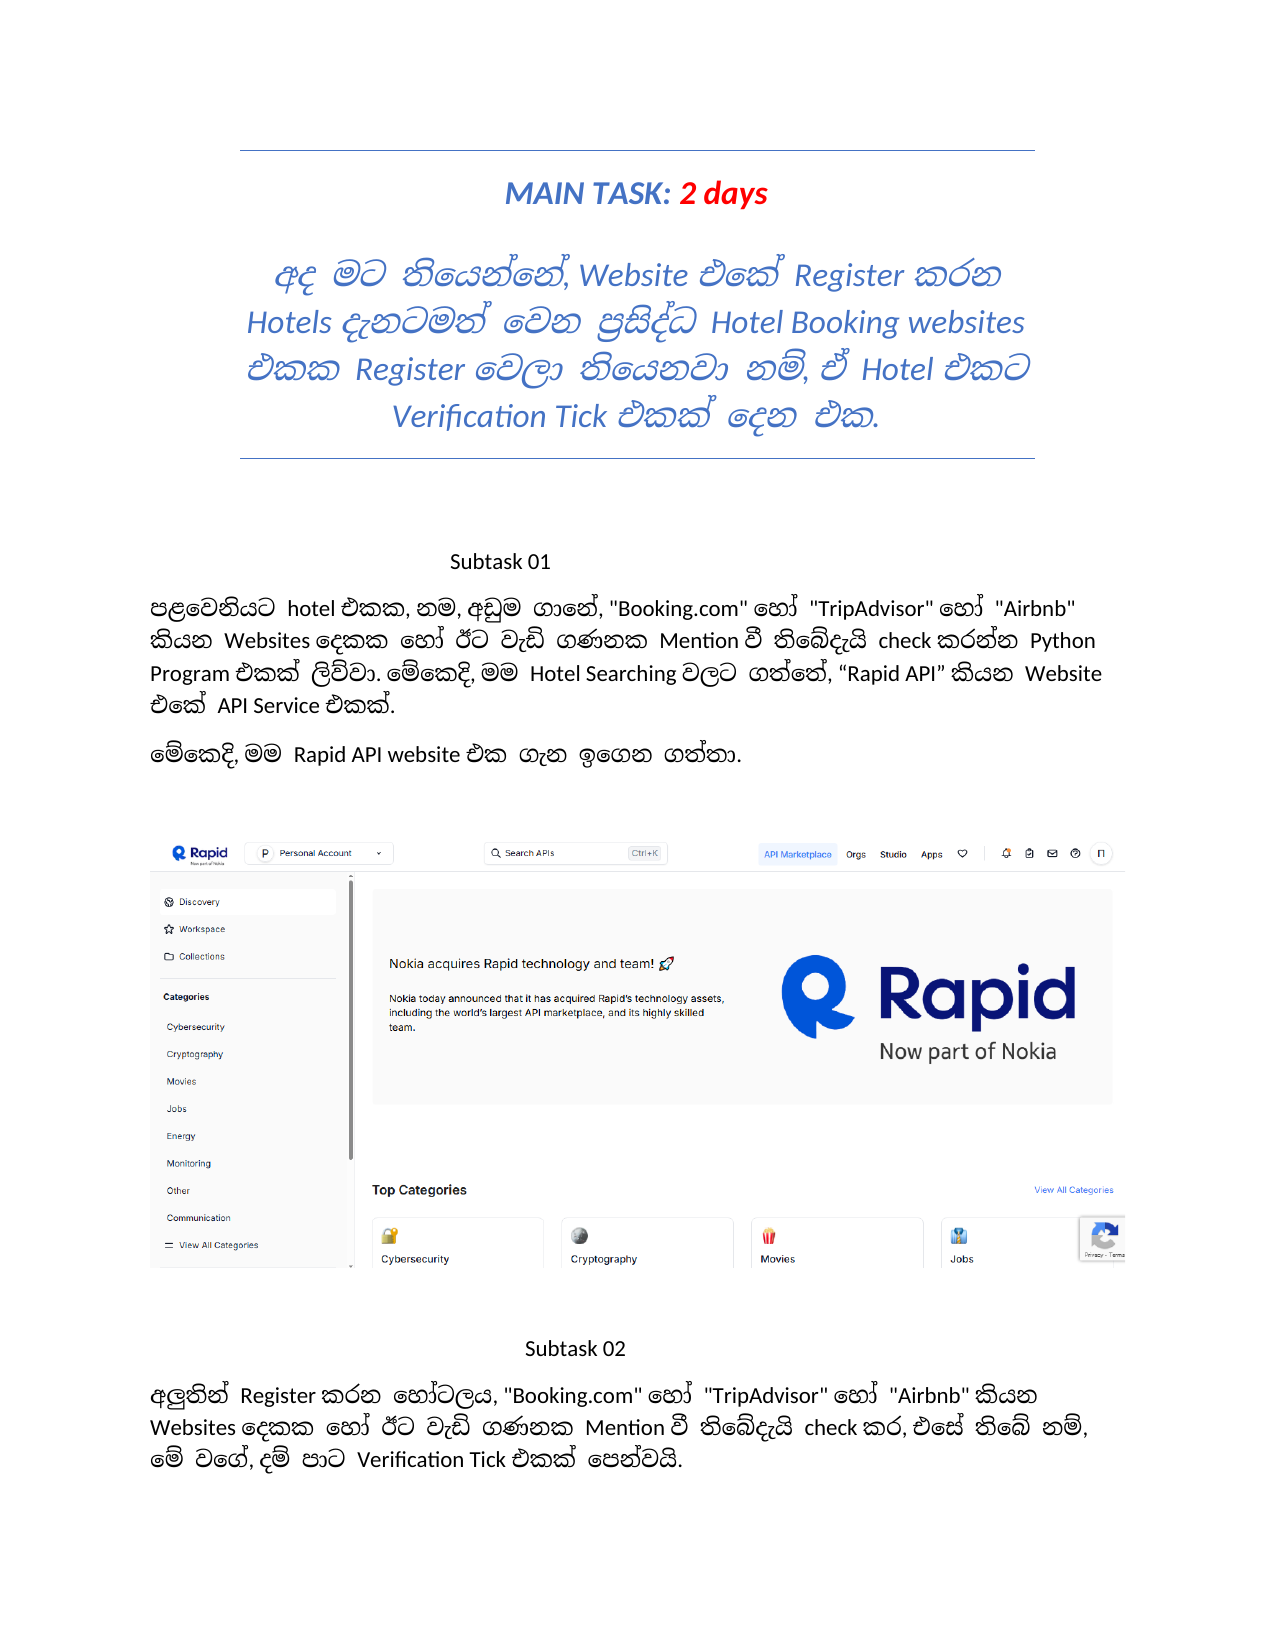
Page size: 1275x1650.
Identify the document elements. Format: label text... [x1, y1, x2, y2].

text Subtask 02 [150, 1334, 1125, 1362]
text MAIN TASK: 2 days [240, 151, 1035, 213]
text අද මට තියෙන්නේ, Website එකේ Register කරන Hotels දැනටමත් වෙන ප්‍රසිද්ධ Hotel Booking websites එකක Register වෙලා තියෙනවා නම්, ඒ Hotel එකට Verification Tick එකක් දෙන එක. [240, 231, 1035, 458]
text පළවෙනියට hotel එකක, නම, අඩුම ගානේ, "Booking.com" හෝ "TripAdvisor" හෝ "Airbnb" කියන Websites දෙකක හෝ ඊට වැඩි ගණනක Mention වී තිබේදැයි check කරන්න Python Program එකක් ලිව්වා. මේකෙදි, මම Hotel Searching වලට ගත්තේ, “Rapid API” කියන Website එකේ API Service එකක්. [150, 594, 1125, 720]
picture [150, 835, 1125, 1268]
text මේකෙදි, මම Rapid API website එක ගැන ඉගෙන ගත්තා. [150, 739, 1125, 769]
text Subtask 01 [150, 547, 1125, 575]
text අලුතින් Register කරන හෝටලය, "Booking.com" හෝ "TripAdvisor" හෝ "Airbnb" කියන Websites දෙකක හෝ ඊට වැඩි ගණනක Mention වී තිබේදැයි check කර, එසේ තිබේ නම්, මේ වගේ, දම් පාට Verification Tick එකක් පෙන්වයි. [150, 1381, 1125, 1475]
